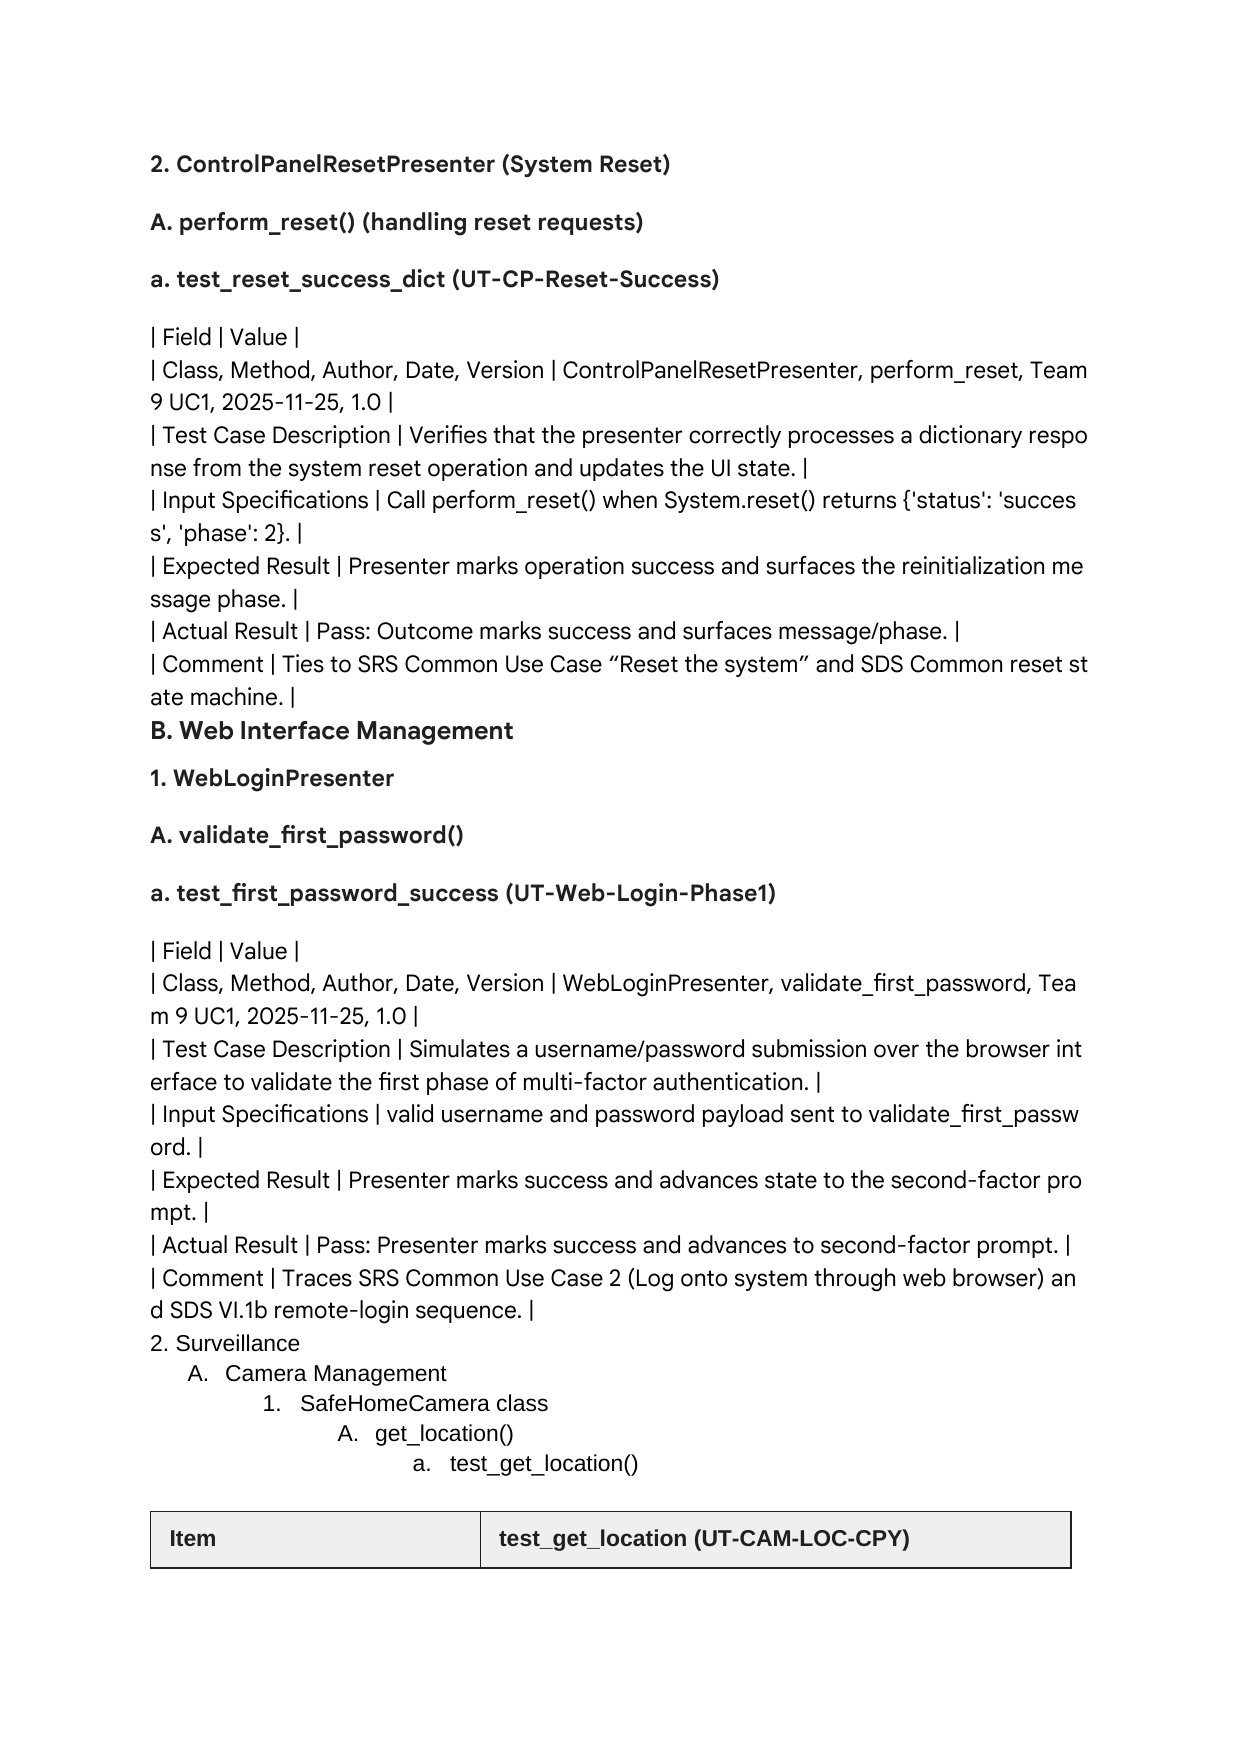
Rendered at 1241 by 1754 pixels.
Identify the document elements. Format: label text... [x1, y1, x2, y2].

text | Comment | Traces SRS Common Use Case 2 (Log onto system through web browser) and SDS VI.1b remote-login sequence. | [150, 1264, 1090, 1326]
text A. perform_reset() (handling reset requests) [150, 208, 1090, 236]
text | Comment | Ties to SRS Common Use Case “Reset the system” and SDS Common reset state machine. | [150, 650, 1090, 712]
table_header test_get_location (UT-CAM-LOC-CPY) [481, 1512, 1070, 1567]
text | Field | Value | [150, 323, 1090, 352]
text | Field | Value | [150, 937, 1090, 966]
text | Test Case Description | Simulates a username/password submission over the browser interface to validate the first phase of multi-factor authentication. | [150, 1035, 1090, 1097]
table_header Item [151, 1512, 480, 1567]
text | Input Specifications | valid username and password payload sent to validate_first_password. | [150, 1101, 1090, 1162]
text | Class, Method, Author, Date, Version | WebLoginPresenter, validate_first_password, Team 9 UC1, 2025-11-25, 1.0 | [150, 970, 1090, 1031]
text | Test Case Description | Verifies that the presenter correctly processes a dictionary response from the system reset operation and updates the UI state. | [150, 421, 1090, 483]
text | Actual Result | Pass: Outcome marks success and surfaces message/phase. | [150, 617, 1090, 646]
text A. validate_first_password() [150, 822, 1090, 850]
text a. test_first_password_success (UT-Web-Login-Phase1) [150, 879, 1090, 908]
list Camera Management [187, 1360, 1090, 1386]
subtitle B. Web Interface Management [150, 716, 1090, 747]
text | Actual Result | Pass: Presenter marks success and advances to second-factor prompt. | [150, 1231, 1090, 1260]
list test_get_location() [412, 1450, 1090, 1477]
text 2. ControlPanelResetPresenter (System Reset) [150, 150, 1090, 179]
text a. test_reset_success_dict (UT-CP-Reset-Success) [150, 265, 1090, 294]
list get_location() [337, 1420, 1090, 1446]
list SafeHomeCamera class [262, 1390, 1090, 1416]
text | Expected Result | Presenter marks operation success and surfaces the reinitialization message phase. | [150, 552, 1090, 613]
text | Class, Method, Author, Date, Version | ControlPanelResetPresenter, perform_reset, Team 9 UC1, 2025-11-25, 1.0 | [150, 356, 1090, 417]
text 1. WebLoginPresenter [150, 764, 1090, 793]
text | Input Specifications | Call perform_reset() when System.reset() returns {'status': 'success', 'phase': 2}. | [150, 487, 1090, 548]
text 2. Surveillance [150, 1329, 1090, 1356]
text | Expected Result | Presenter marks success and advances state to the second-factor prompt. | [150, 1166, 1090, 1227]
